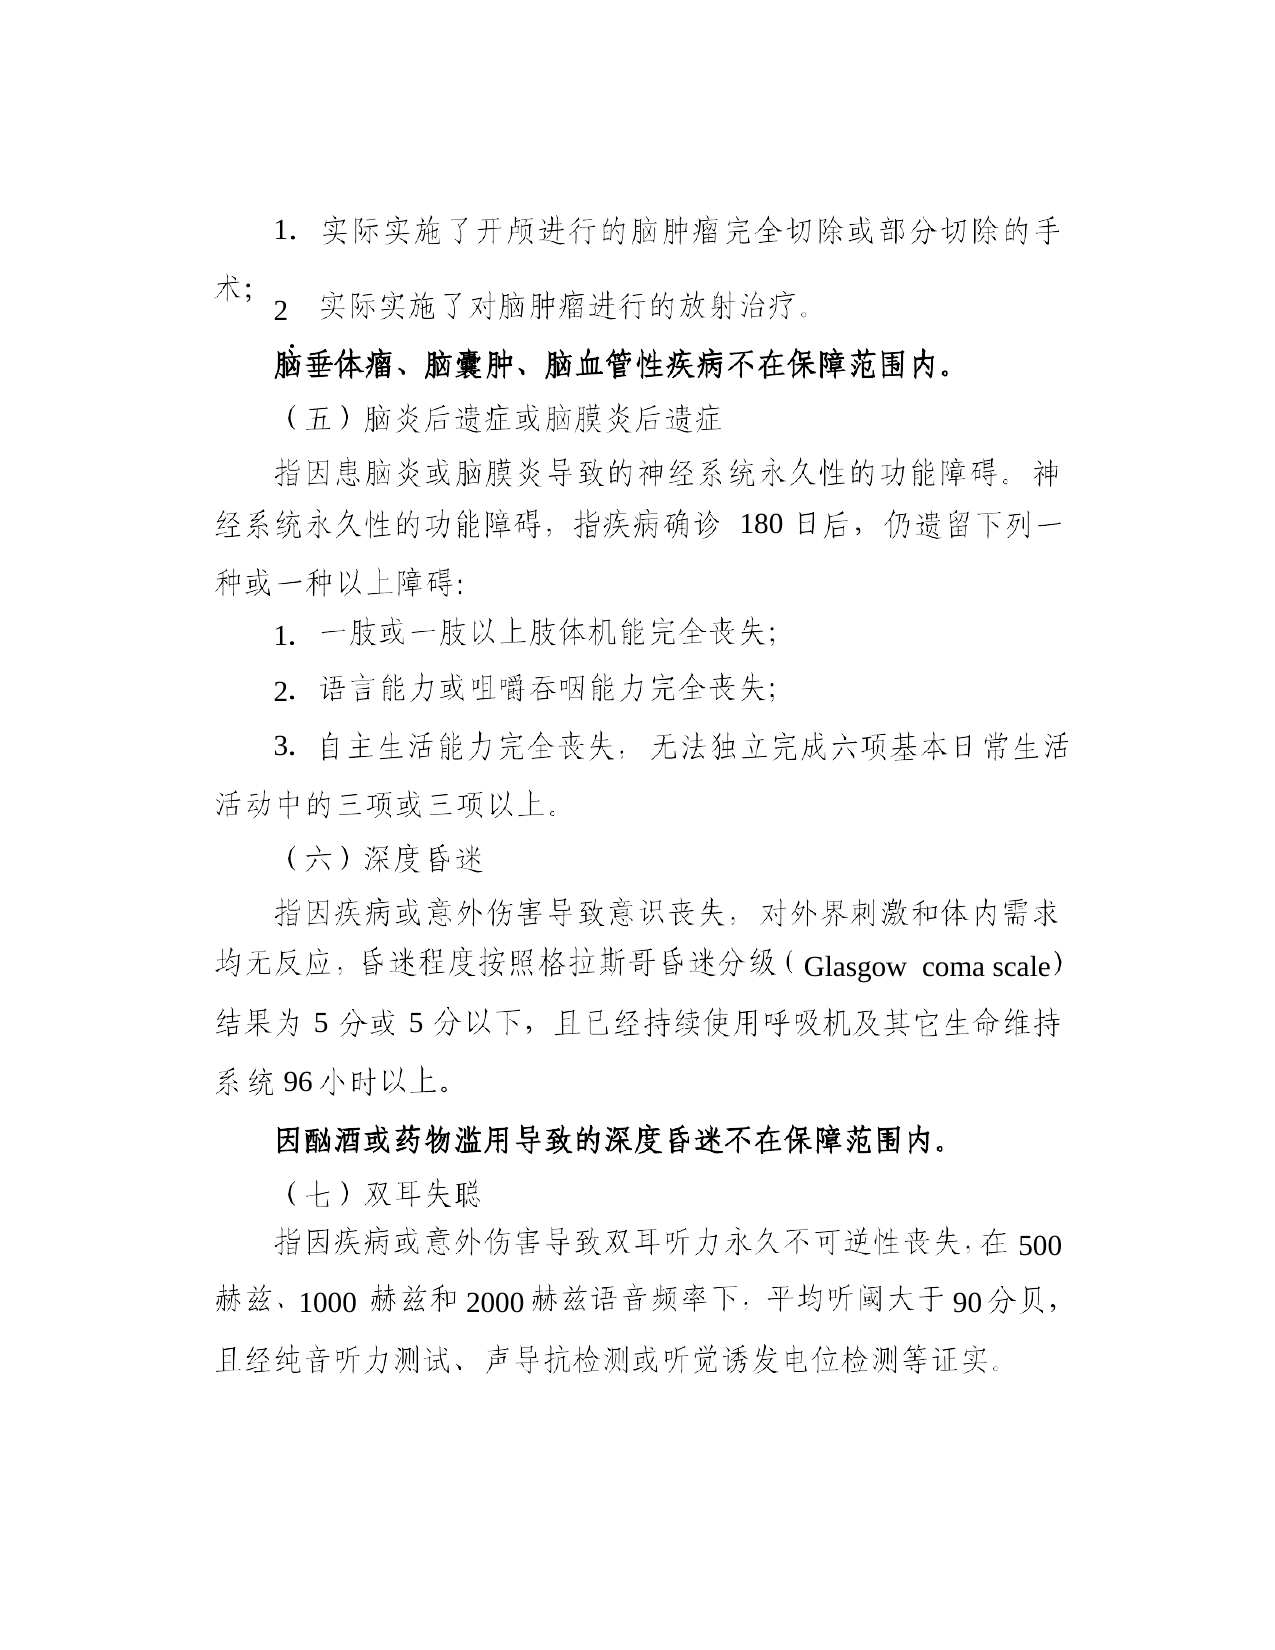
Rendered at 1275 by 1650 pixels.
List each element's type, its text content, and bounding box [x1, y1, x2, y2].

picture [348, 730, 623, 761]
picture [760, 898, 1058, 927]
picture [651, 731, 971, 761]
picture [984, 731, 1068, 761]
picture [1033, 458, 1058, 487]
picture [884, 509, 1061, 539]
picture [216, 1067, 238, 1096]
picture [215, 947, 342, 977]
picture [339, 1008, 394, 1037]
picture [554, 1007, 1060, 1037]
picture [532, 1283, 748, 1312]
picture [573, 509, 720, 539]
picture [364, 1178, 480, 1208]
picture [274, 457, 1008, 487]
picture [352, 1067, 376, 1096]
picture [319, 672, 774, 702]
picture [248, 1067, 273, 1096]
picture [767, 1283, 943, 1312]
picture [215, 567, 462, 597]
picture [321, 616, 774, 646]
picture [424, 348, 525, 379]
picture [305, 845, 332, 872]
picture [823, 511, 848, 539]
picture [274, 897, 735, 927]
picture [277, 1124, 943, 1154]
picture [215, 1007, 298, 1037]
picture [980, 1227, 1007, 1256]
picture [450, 215, 1059, 245]
picture [274, 1226, 970, 1256]
picture [216, 1284, 283, 1312]
picture [215, 1344, 461, 1374]
picture [321, 290, 806, 320]
text 1 [273, 583, 1096, 652]
picture [545, 348, 948, 379]
picture [485, 1344, 998, 1374]
picture [364, 843, 483, 873]
picture [371, 1284, 456, 1312]
picture [214, 273, 241, 302]
picture [364, 403, 721, 433]
picture [305, 407, 331, 430]
picture [215, 509, 551, 539]
picture [322, 215, 440, 245]
picture [319, 1067, 345, 1096]
picture [322, 731, 338, 761]
picture [274, 348, 405, 379]
picture [216, 789, 555, 819]
picture [305, 1180, 330, 1207]
picture [363, 946, 793, 977]
text 96 [216, 1064, 1096, 1102]
